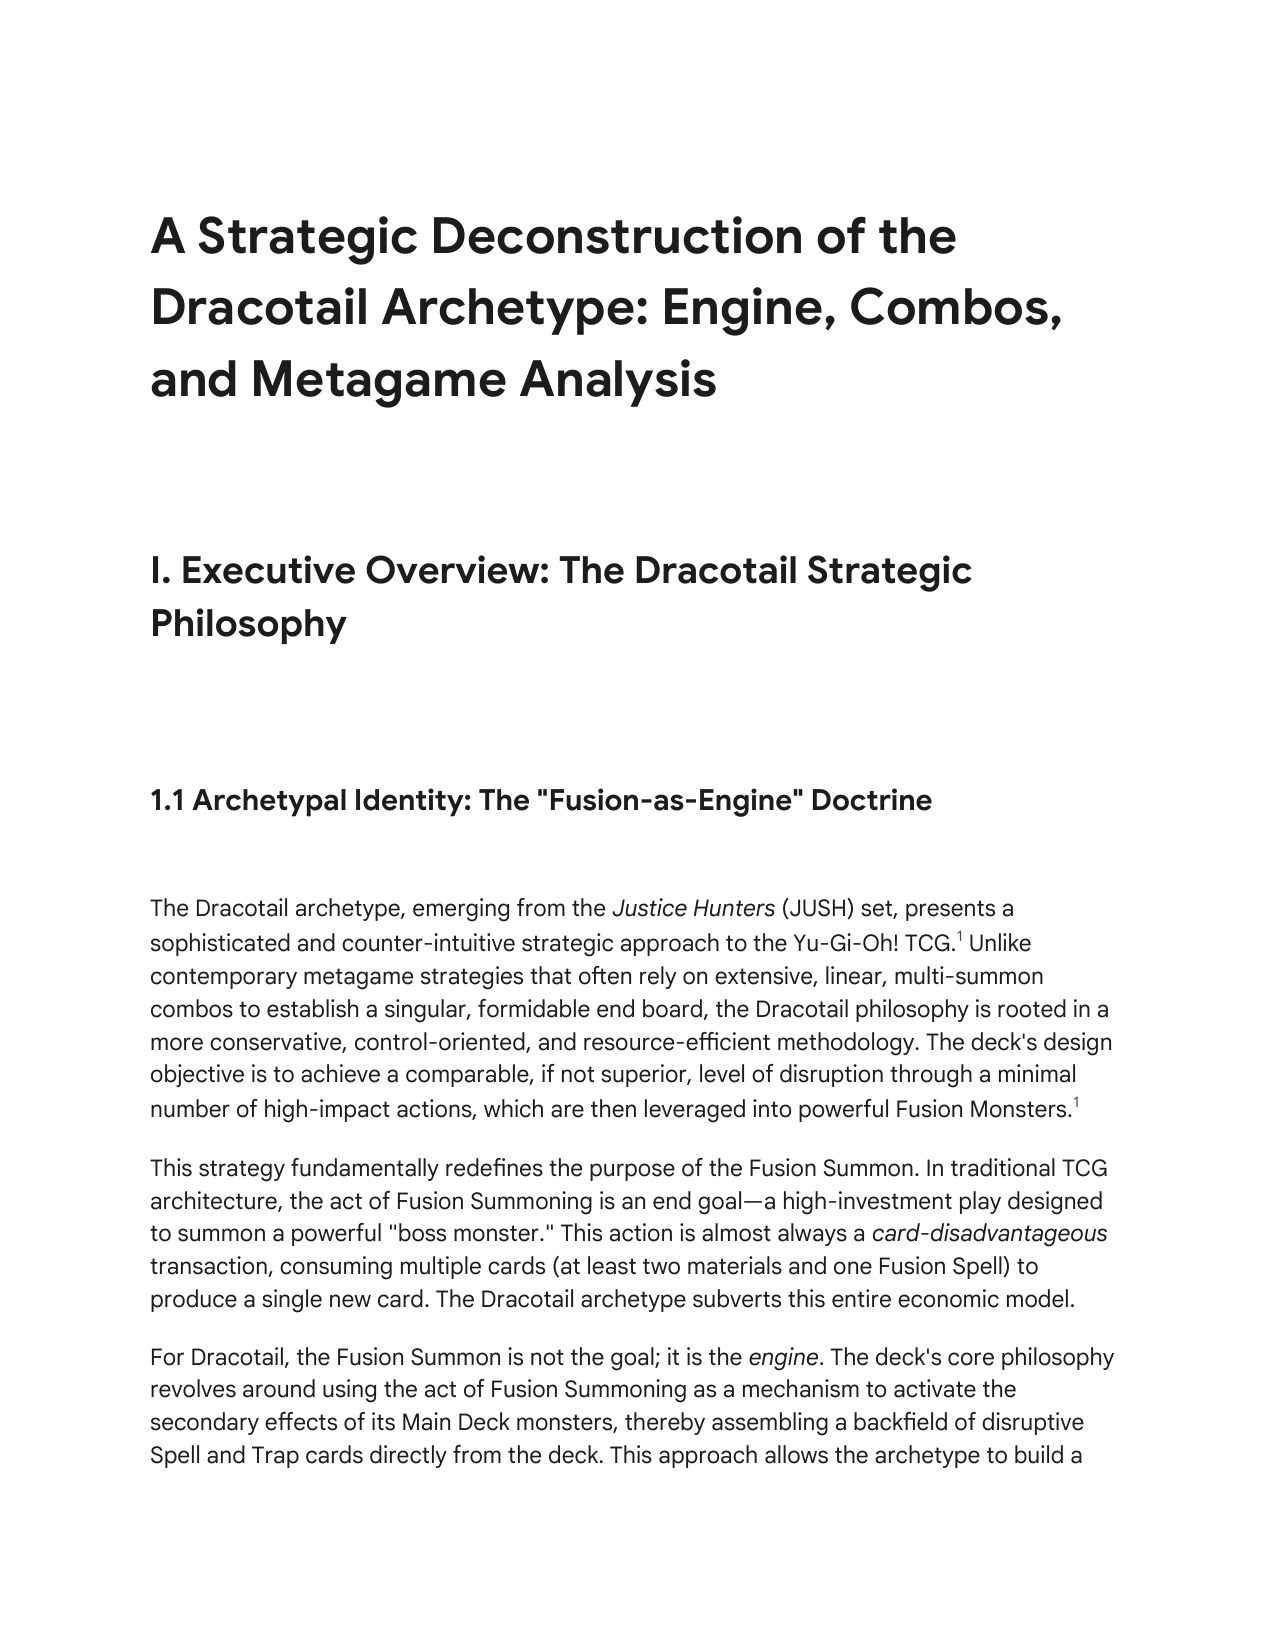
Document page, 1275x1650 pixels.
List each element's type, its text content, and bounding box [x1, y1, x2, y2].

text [150, 1343, 1125, 1470]
subtitle 1.1 Archetypal Identity: The "Fusion-as-Engine" Doctrine [150, 782, 1125, 818]
text This strategy fundamentally redefines the purpose of the Fusion Summon. In traditional TCG architecture, the act of Fusion Summoning is an end goal—a high-investment play designed to summon a powerful "boss monster." This action is almost always a card-disadvantageous transaction, consuming multiple cards (at least two materials and one Fusion Spell) to produce a single new card. The Dracotail archetype subverts this entire economic model. [150, 1154, 1125, 1314]
subtitle A Strategic Deconstruction of the Dracotail Archetype: Engine, Combos, and Metagame Analysis [150, 205, 1125, 410]
subtitle I. Executive Overview: The Dracotail Strategic Philosophy [150, 547, 1125, 647]
text The Dracotail archetype, emerging from the Justice Hunters (JUSH) set, presents a sophisticated and counter-intuitive strategic approach to the Yu-Gi-Oh! TCG.1 Unlike contemporary metagame strategies that often rely on extensive, linear, multi-summon combos to establish a singular, formidable end board, the Dracotail philosophy is rooted in a more conservative, control-oriented, and resource-efficient methodology. The deck's design objective is to achieve a comparable, if not superior, level of disruption through a minimal number of high-impact actions, which are then leveraged into powerful Fusion Monsters.1 [150, 894, 1125, 1125]
